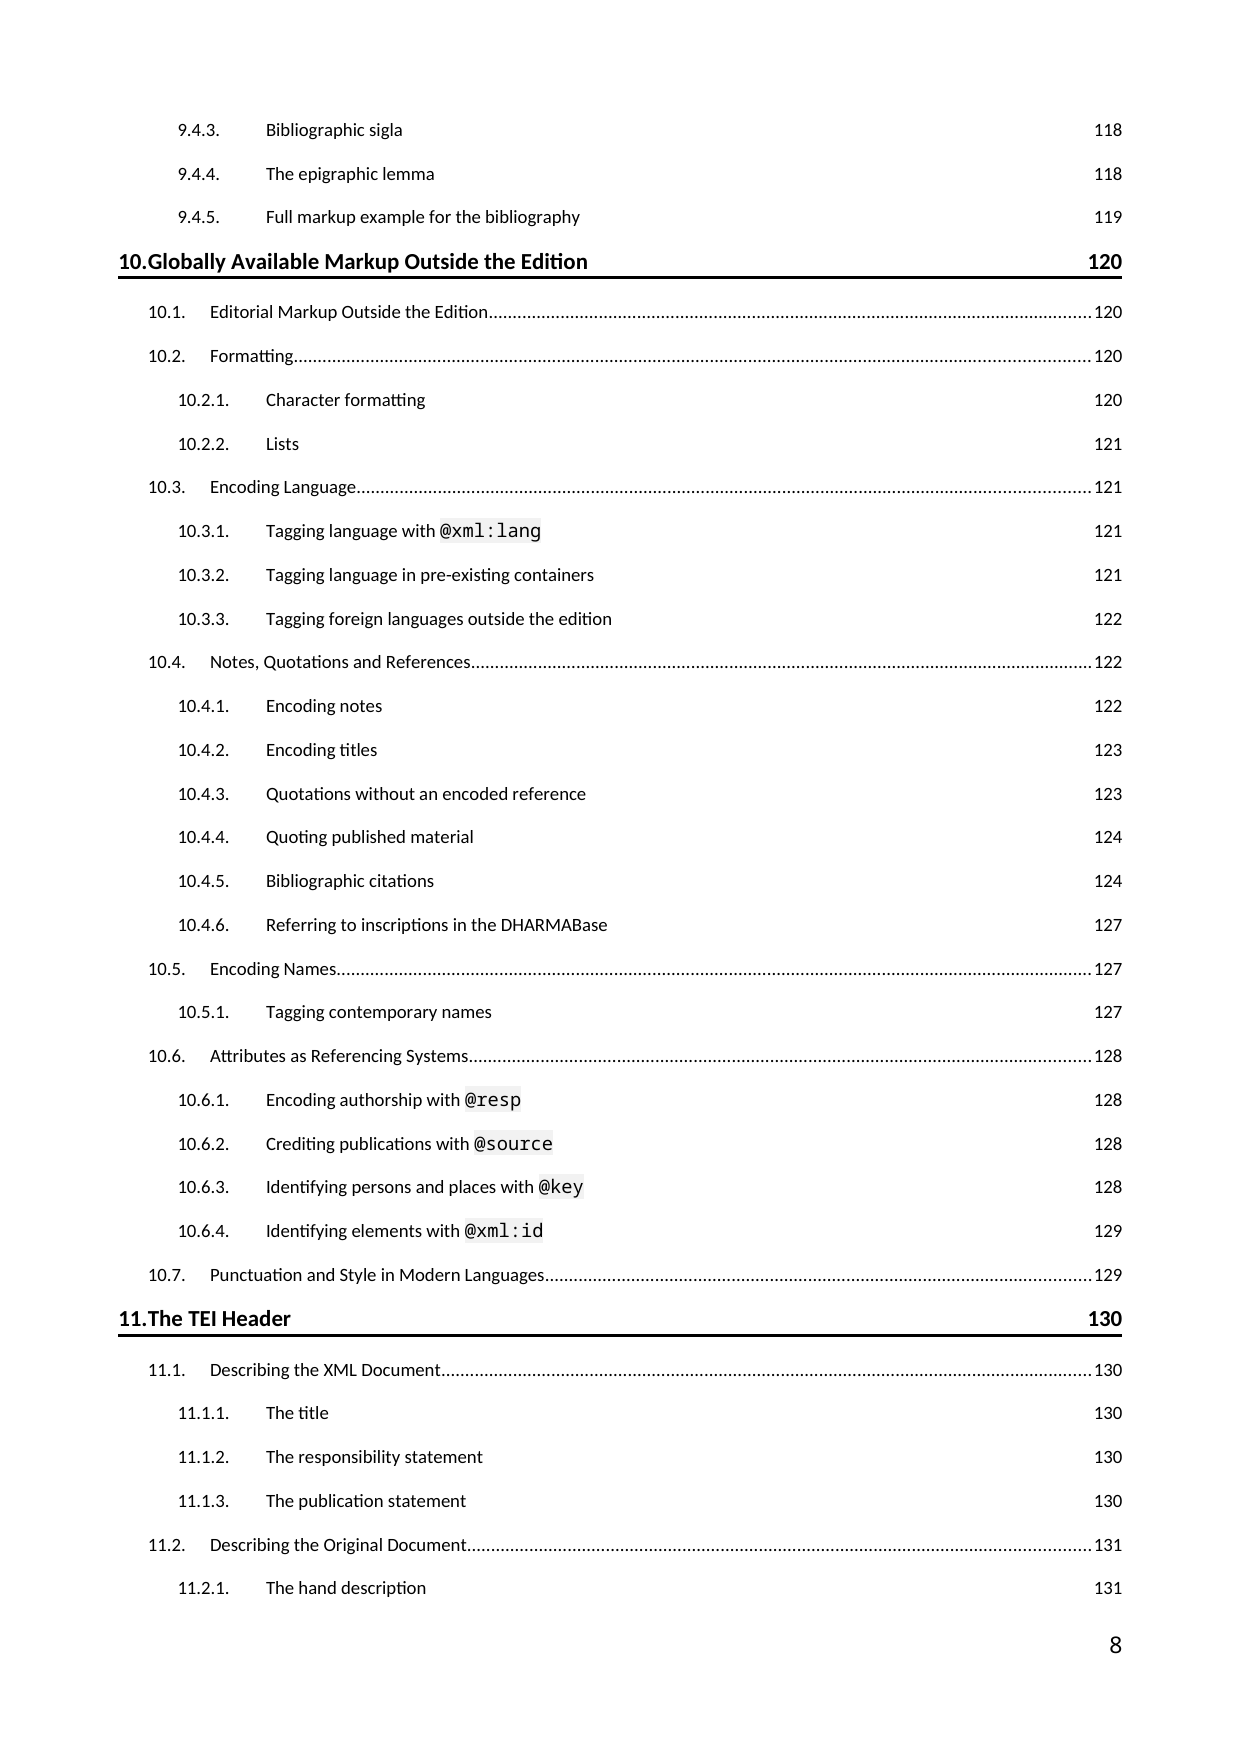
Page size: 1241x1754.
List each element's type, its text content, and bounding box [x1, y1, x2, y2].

text 10.6.2. Crediting publications with @source 128 [177, 1132, 474, 1154]
text 11. The TEI Header 130 [118, 1307, 1122, 1334]
text 10.6.1. Encoding authorship with @resp 128 [177, 1088, 465, 1111]
text 10.3.3. Tagging foreign languages outside the edition 122 [177, 607, 1122, 629]
text 11.1. Describing the XML Document 130 [148, 1358, 1122, 1381]
text 10.6.4. Identifying elements with @xml:id 129 [543, 1219, 1122, 1242]
text 10.5. Encoding Names 127 [148, 957, 1122, 979]
text 10.3.1. Tagging language with @xml:lang 121 [541, 519, 1122, 542]
text 10.2. Formatting 120 [148, 344, 1122, 367]
text 10.4.4. Quoting published material 124 [177, 825, 1122, 848]
text 10.4. Notes, Quotations and References 122 [148, 650, 1122, 673]
text 11.2.1. The hand description 131 [177, 1576, 1122, 1599]
text 11.1.3. The publication statement 130 [177, 1489, 1122, 1512]
text 10.4.1. Encoding notes 122 [177, 694, 1122, 717]
text 11.1.2. The responsibility statement 130 [177, 1445, 1122, 1468]
text 10.6. Attributes as Referencing Systems 128 [148, 1044, 1122, 1067]
text 10.6.3. Identifying persons and places with @key 128 [177, 1175, 539, 1198]
text 10.1. Editorial Markup Outside the Edition 120 [148, 300, 1122, 323]
text 10.5.1. Tagging contemporary names 127 [177, 1000, 1122, 1023]
text 9.4.5. Full markup example for the bibliography 119 [177, 206, 1122, 228]
text 10.6.4. Identifying elements with @xml:id 129 [177, 1219, 465, 1242]
text 10.6.3. Identifying persons and places with @key 128 [584, 1175, 1122, 1198]
text 9.4.3. Bibliographic sigla 118 [177, 118, 1122, 141]
text 10. Globally Available Markup Outside the Edition 120 [118, 249, 1122, 276]
text 10.6.2. Crediting publications with @source 128 [553, 1132, 1122, 1154]
text 11.1.1. The title 130 [177, 1401, 1122, 1424]
text 10.3.2. Tagging language in pre-existing containers 121 [177, 563, 1122, 586]
text 10.4.6. Referring to inscriptions in the DHARMABase 127 [177, 913, 1122, 936]
text 10.4.5. Bibliographic citations 124 [177, 869, 1122, 892]
text 10.3.1. Tagging language with @xml:lang 121 [177, 519, 440, 542]
text 10.4.2. Encoding titles 123 [177, 738, 1122, 761]
text 10.7. Punctuation and Style in Modern Languages 129 [148, 1263, 1122, 1286]
text 10.6.1. Encoding authorship with @resp 128 [521, 1088, 1122, 1111]
text 11.2. Describing the Original Document 131 [148, 1533, 1122, 1556]
text 10.2.2. Lists 121 [177, 432, 1122, 454]
text 9.4.4. The epigraphic lemma 118 [177, 162, 1122, 185]
text 10.4.3. Quotations without an encoded reference 123 [177, 782, 1122, 804]
text 10.3. Encoding Language 121 [148, 475, 1122, 498]
text 10.2.1. Character formatting 120 [177, 388, 1122, 411]
